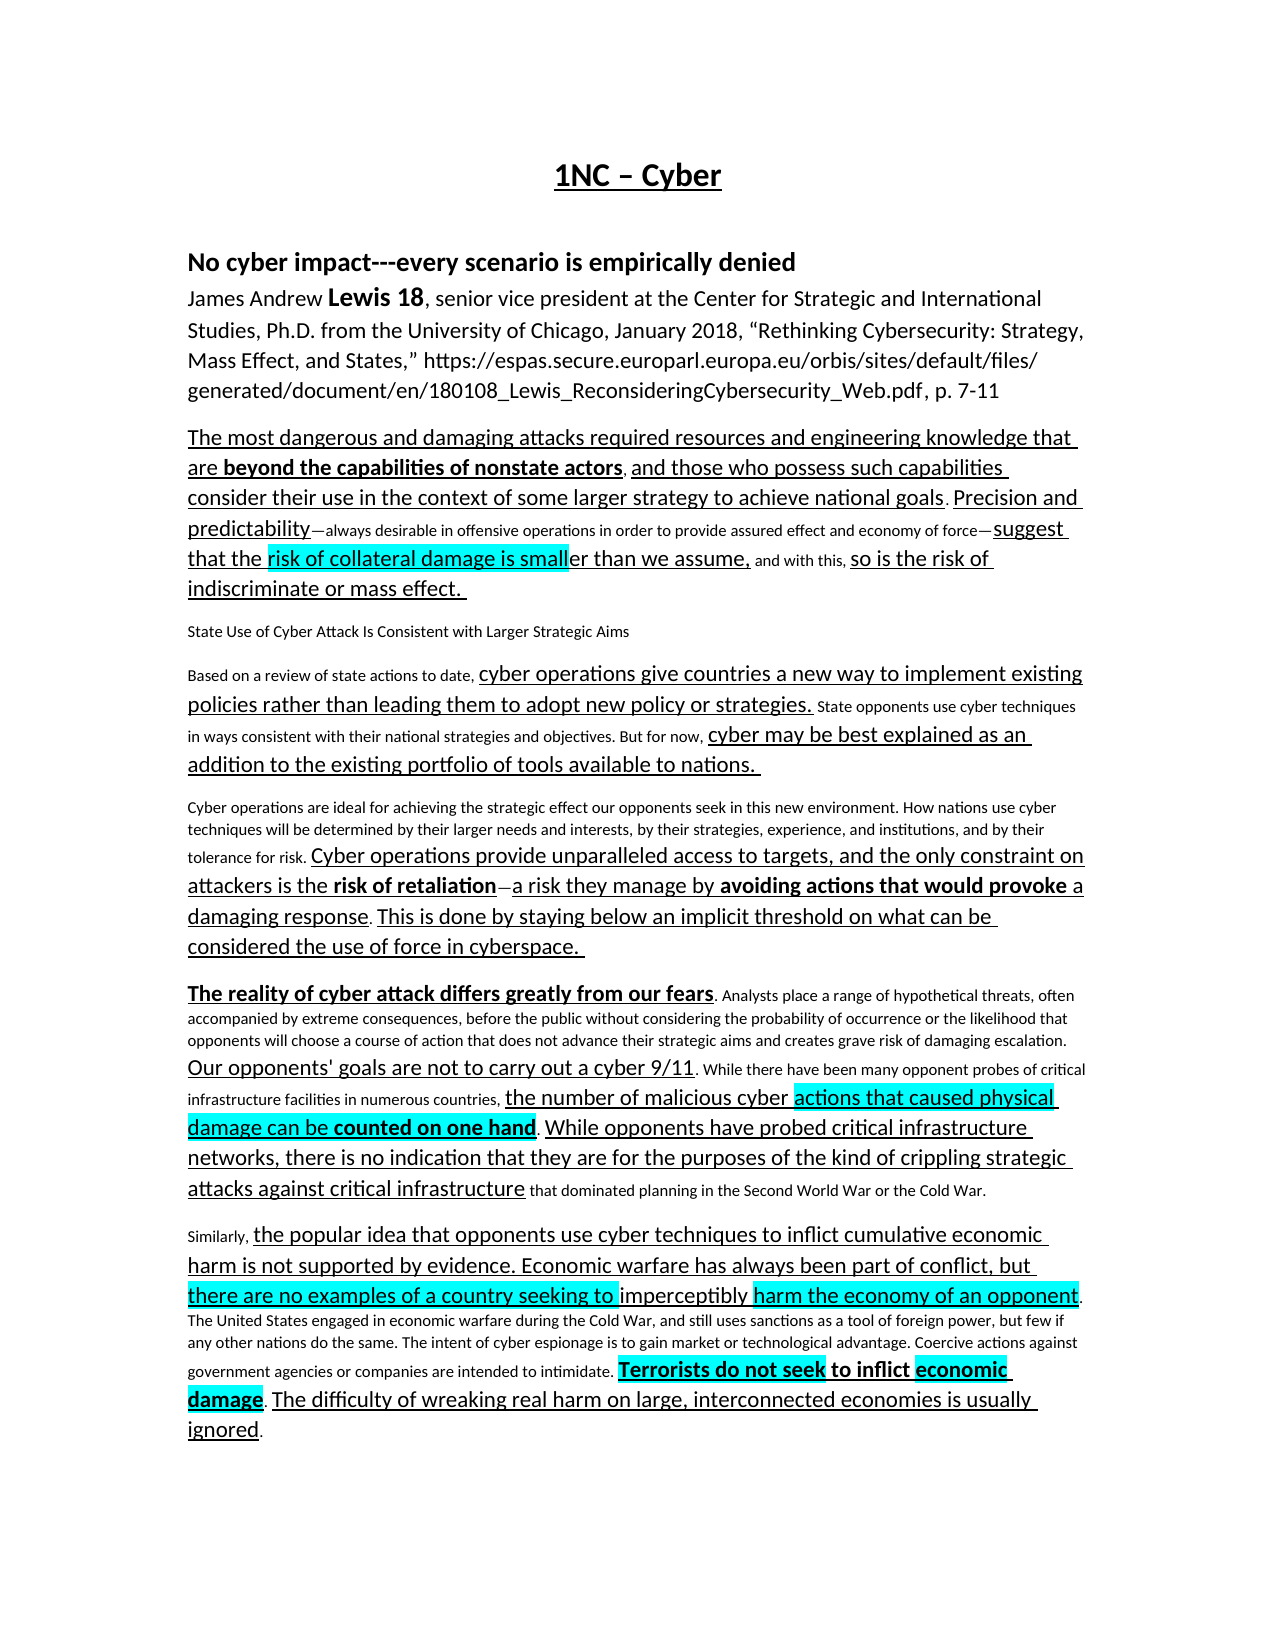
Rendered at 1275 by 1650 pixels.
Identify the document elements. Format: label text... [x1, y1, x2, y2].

text The reality of cyber attack differs greatly from our fears. Analysts place a range of hypothetical threats, often accompanied by extreme consequences, before the public without considering the probability of occurrence or the likelihood that opponents will choose a course of action that does not advance their strategic aims and creates grave risk of damaging escalation. Our opponents' goals are not to carry out a cyber 9/11. While there have been many opponent probes of critical infrastructure facilities in numerous countries, the number of malicious cyber actions that caused physical damage can be counted on one hand. While opponents have probed critical infrastructure networks, there is no indication that they are for the purposes of the kind of crippling strategic attacks against critical infrastructure that dominated planning in the Second World War or the Cold War. [187, 979, 1087, 1202]
text The most dangerous and damaging attacks required resources and engineering knowledge that are beyond the capabilities of nonstate actors, and those who possess such capabilities consider their use in the context of some larger strategy to achieve national goals. Precision and predictability—always desirable in offensive operations in order to provide assured effect and economy of force—suggest that the risk of collateral damage is smaller than we assume, and with this, so is the risk of indiscriminate or mass effect. [187, 423, 1087, 602]
text Similarly, the popular idea that opponents use cyber techniques to inflict cumulative economic harm is not supported by evidence. Economic warfare has always been part of conflict, but there are no examples of a country seeking to imperceptibly harm the economy of an opponent. The United States engaged in economic warfare during the Cold War, and still uses sanctions as a tool of foreign power, but few if any other nations do the same. The intent of cyber espionage is to gain market or technological advantage. Coercive actions against government agencies or companies are intended to intimidate. Terrorists do not seek to inflict economic damage. The difficulty of wreaking real harm on large, interconnected economies is usually ignored. [187, 1221, 1087, 1443]
text James Andrew Lewis 18, senior vice president at the Center for Strategic and International Studies, Ph.D. from the University of Chicago, January 2018, “Rethinking Cybersecurity: Strategy, Mass Effect, and States,” https://espas.secure.europarl.europa.eu/orbis/sites/default/files/generated/document/en/180108_Lewis_ReconsideringCybersecurity_Web.pdf, p. 7-11 [187, 281, 1087, 404]
text State Use of Cyber Attack Is Consistent with Larger Strategic Aims [187, 621, 1087, 641]
text Based on a review of state actions to date, cyber operations give countries a new way to implement existing policies rather than leading them to adopt new policy or strategies. State opponents use cyber techniques in ways consistent with their national strategies and objectives. But for now, cyber may be best explained as an addition to the existing portfolio of tools available to nations. [187, 659, 1087, 778]
subtitle No cyber impact---every scenario is empirically denied [187, 245, 1087, 278]
subtitle 1NC – Cyber [187, 154, 1087, 195]
text Cyber operations are ideal for achieving the strategic effect our opponents seek in this new environment. How nations use cyber techniques will be determined by their larger needs and interests, by their strategies, experience, and institutions, and by their tolerance for risk. Cyber operations provide unparalleled access to targets, and the only constraint on attackers is the risk of retaliation—a risk they manage by avoiding actions that would provoke a damaging response. This is done by staying below an implicit threshold on what can be considered the use of force in cyberspace. [187, 797, 1087, 960]
